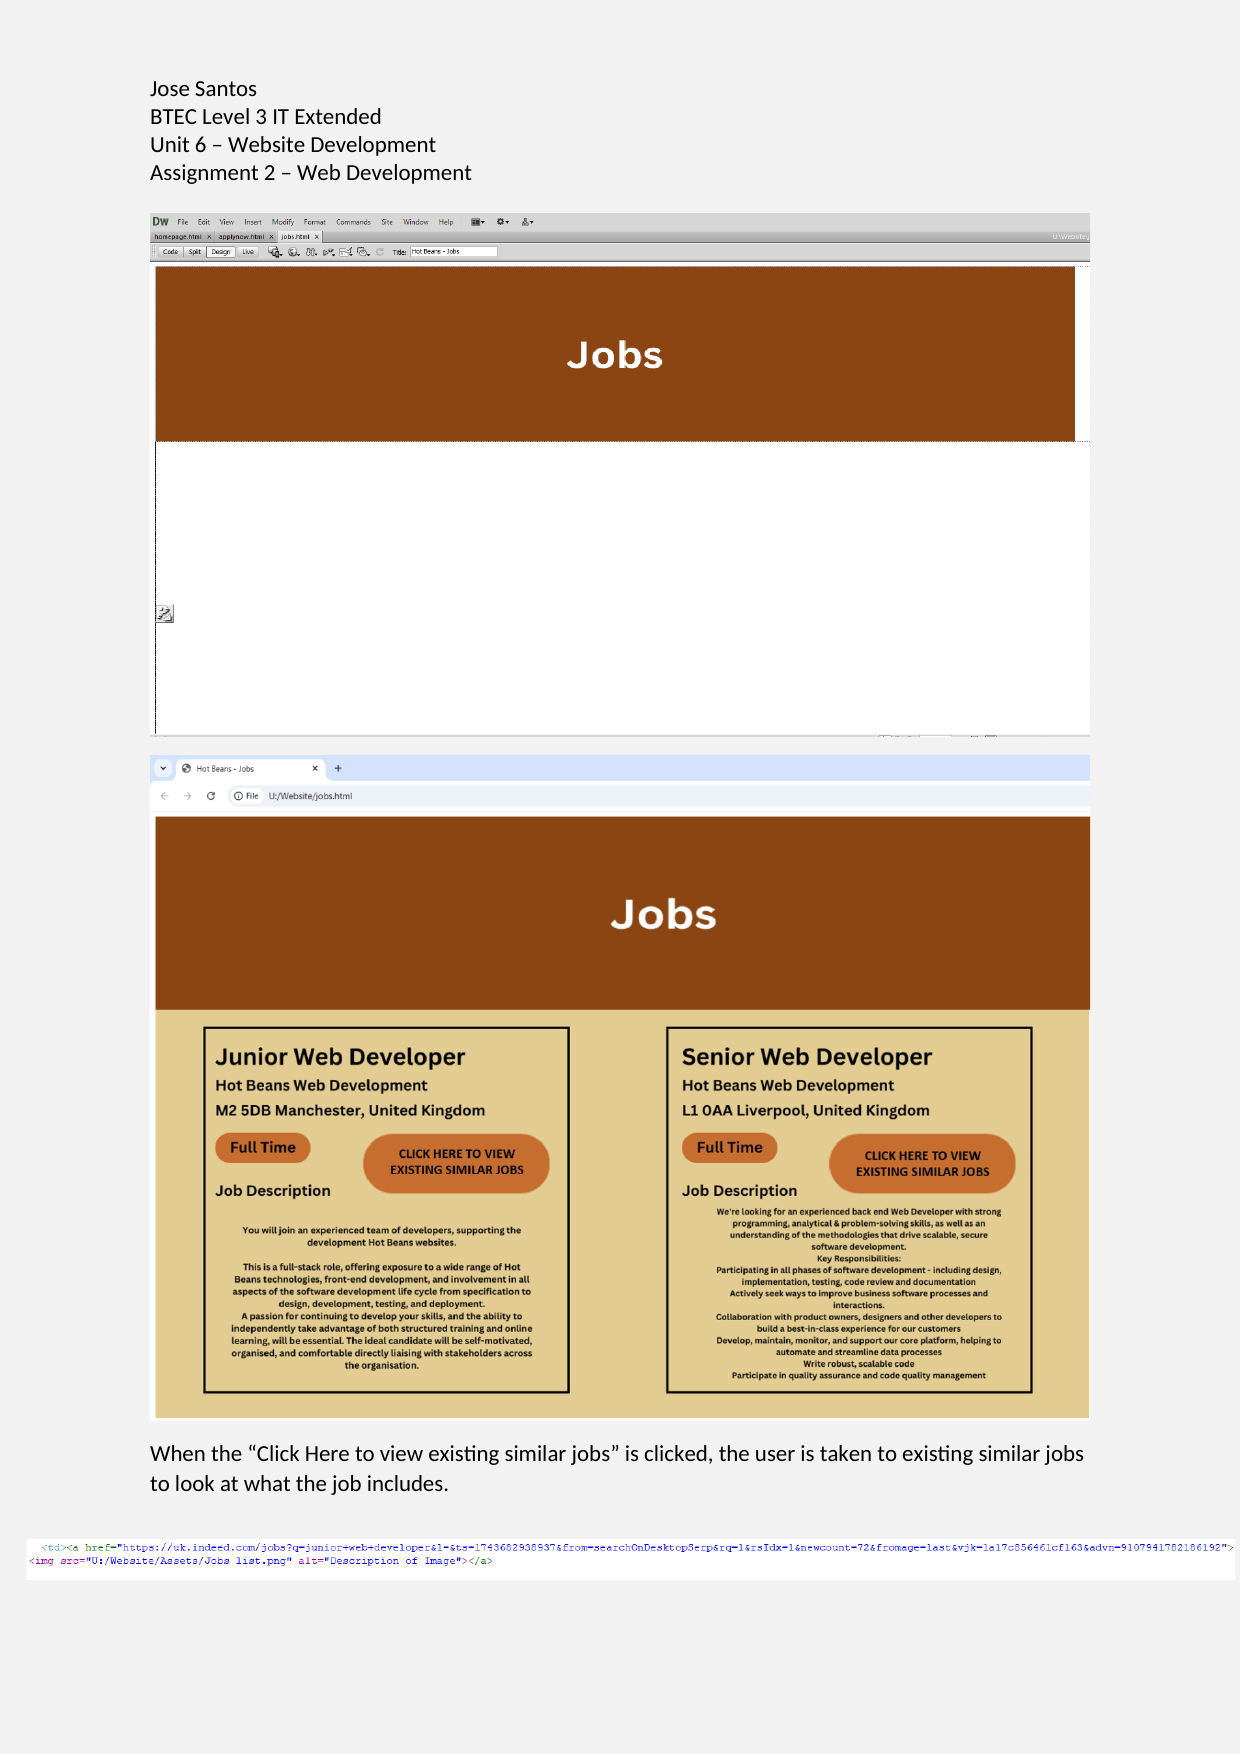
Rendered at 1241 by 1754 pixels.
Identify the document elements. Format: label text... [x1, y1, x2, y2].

picture [26, 1539, 1236, 1580]
picture [150, 755, 1091, 1421]
picture [150, 213, 1091, 737]
text When the “Click Here to view existing similar jobs” is clicked, the user is taken to existing similar jobs to look at what the job includes. [150, 1439, 1090, 1498]
